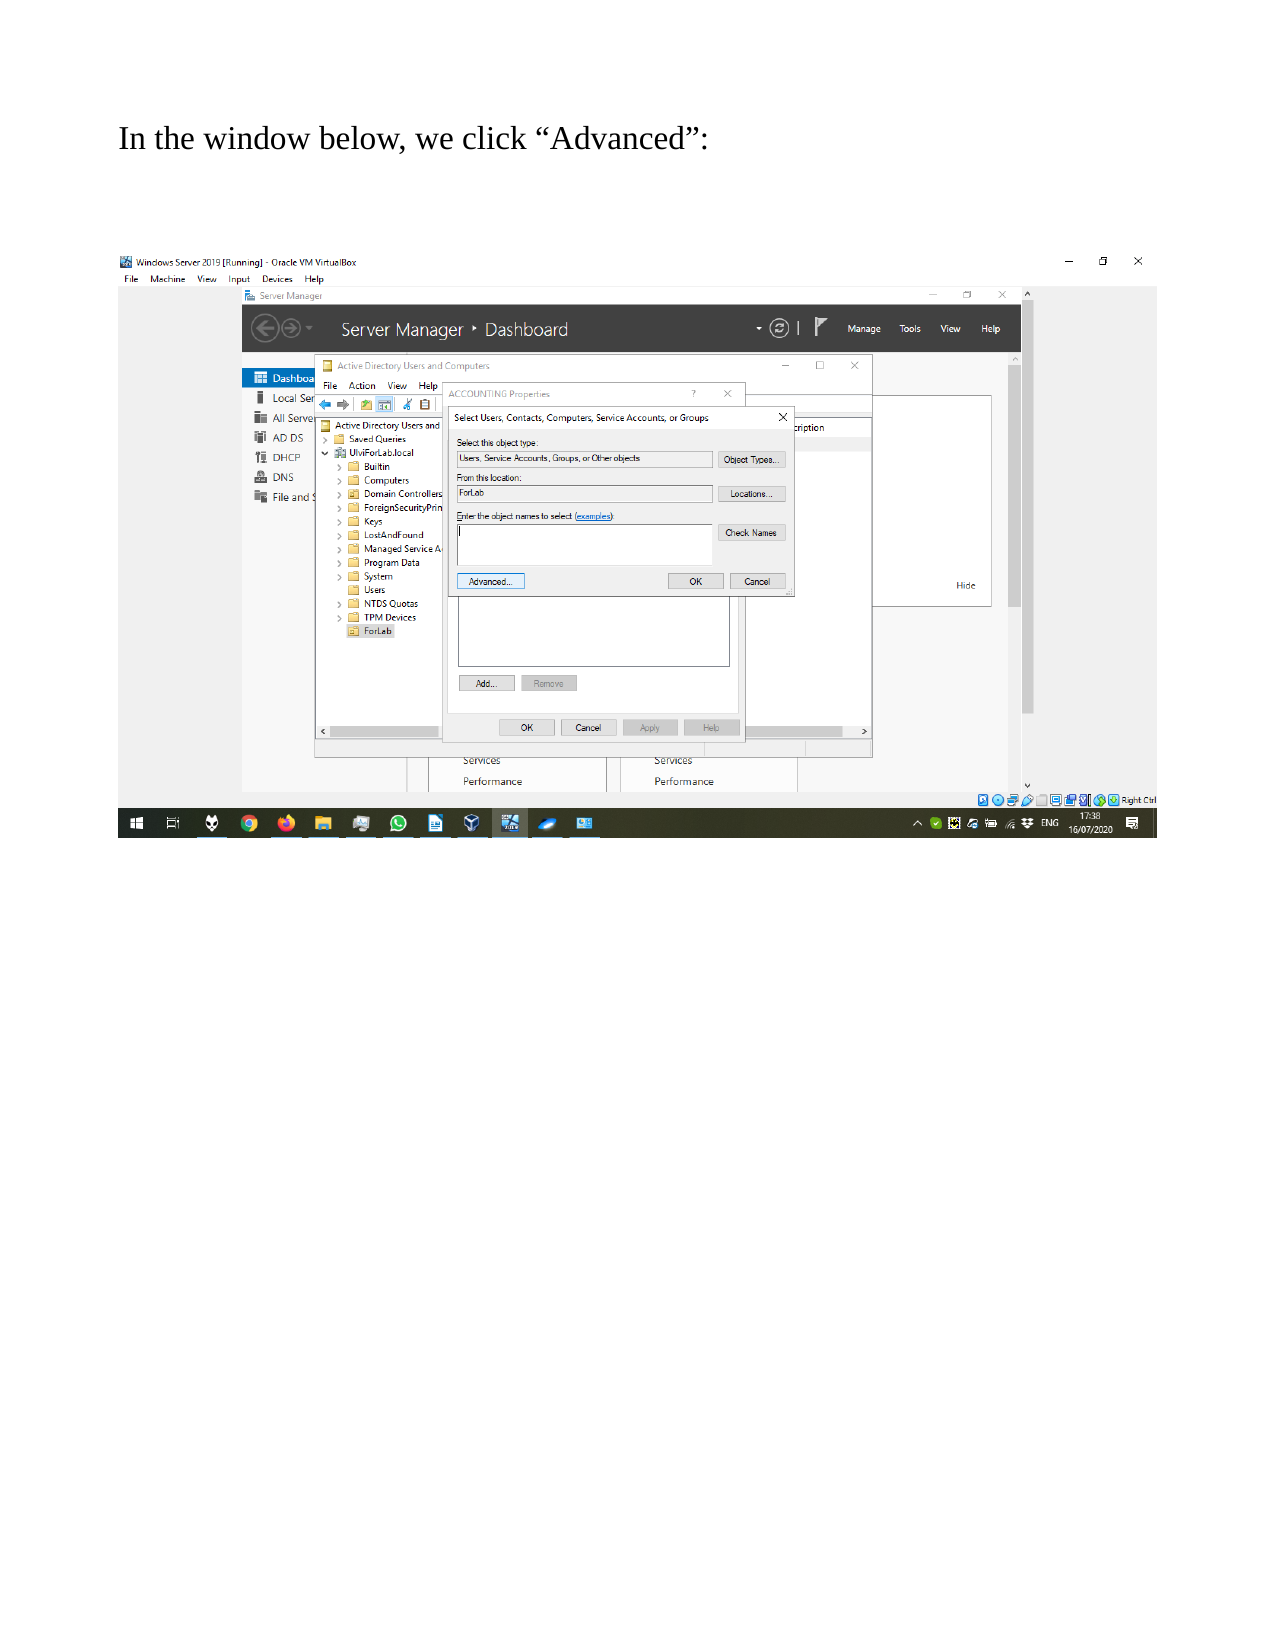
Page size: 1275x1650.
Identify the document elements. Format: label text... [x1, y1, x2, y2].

text In the window below, we click “Advanced”: [118, 118, 1157, 156]
picture [118, 253, 1157, 838]
